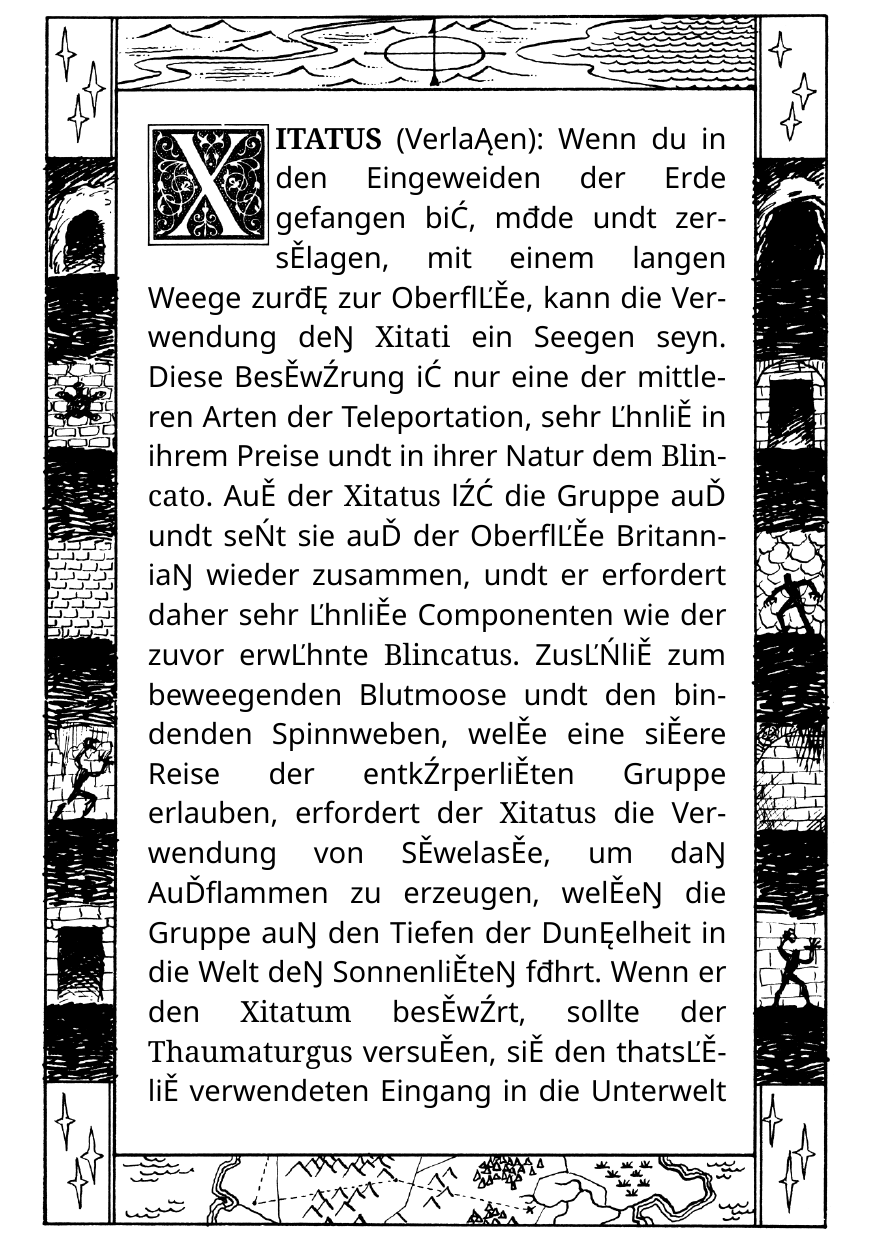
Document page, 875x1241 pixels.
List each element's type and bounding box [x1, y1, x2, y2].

picture [40, 12, 834, 1229]
text [148, 118, 726, 1110]
